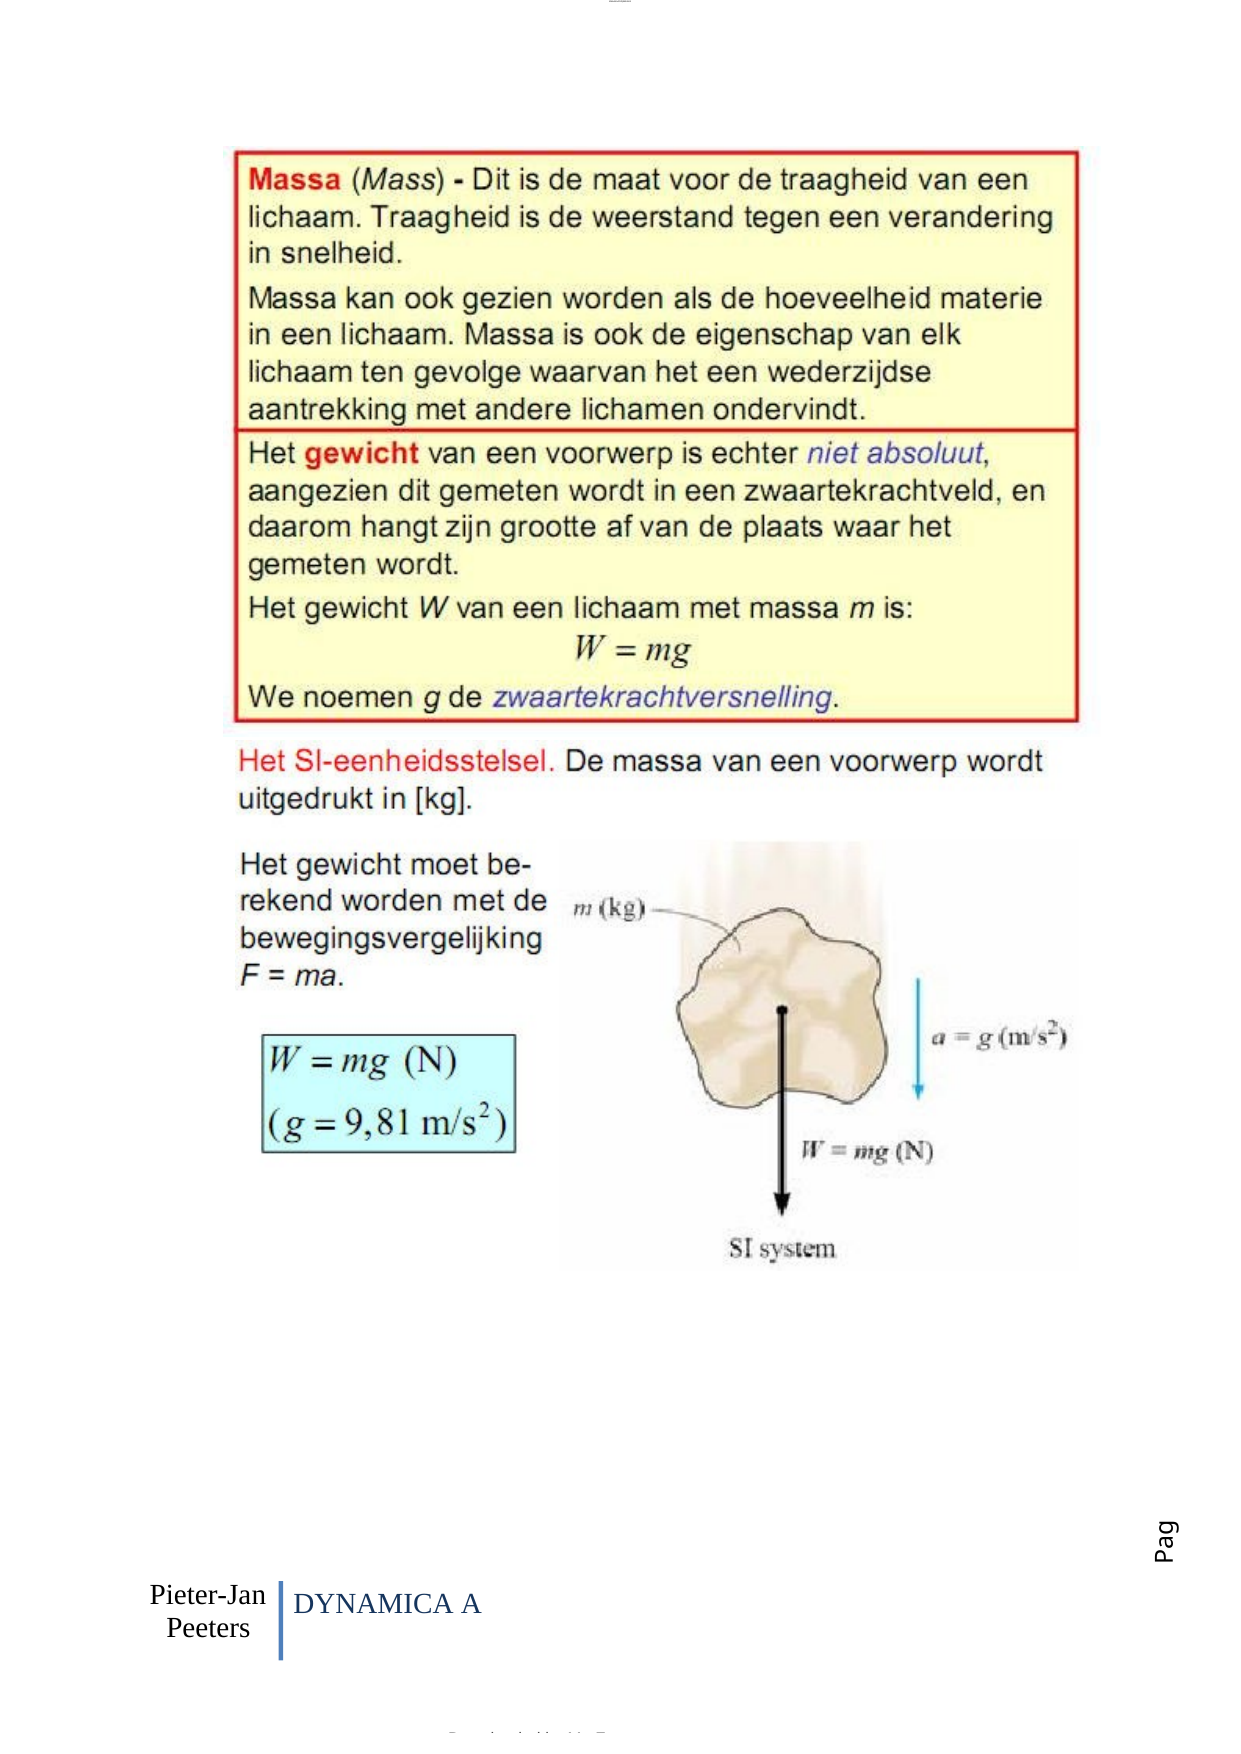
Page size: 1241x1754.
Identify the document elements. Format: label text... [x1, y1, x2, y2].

text Pieter-Jan Peeters [149, 1577, 268, 1644]
picture [223, 146, 1101, 737]
picture [235, 740, 1083, 1271]
text DYNAMICA A [293, 1586, 1176, 1620]
